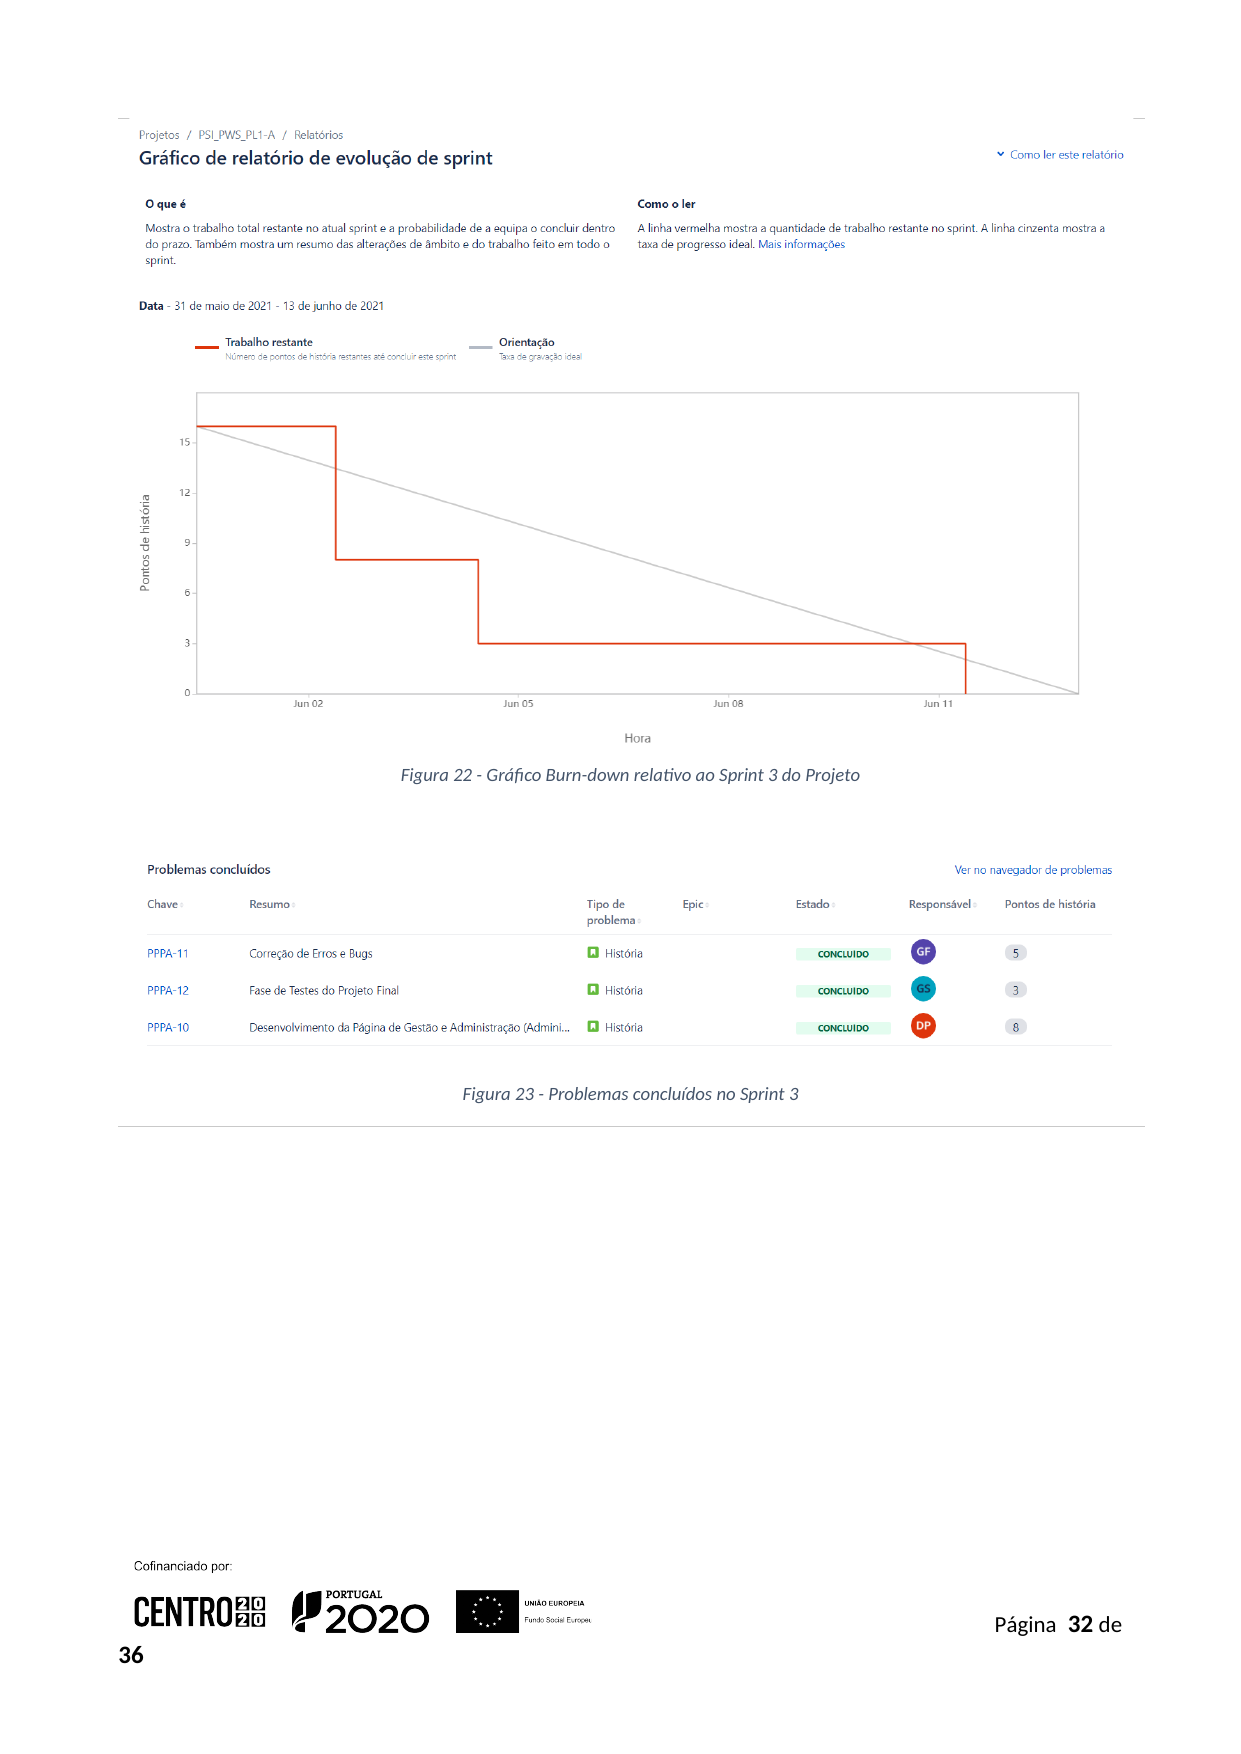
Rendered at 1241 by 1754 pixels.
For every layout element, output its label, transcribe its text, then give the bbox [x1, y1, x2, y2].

picture [134, 1561, 592, 1633]
picture [129, 118, 1134, 751]
picture [129, 847, 1134, 1070]
